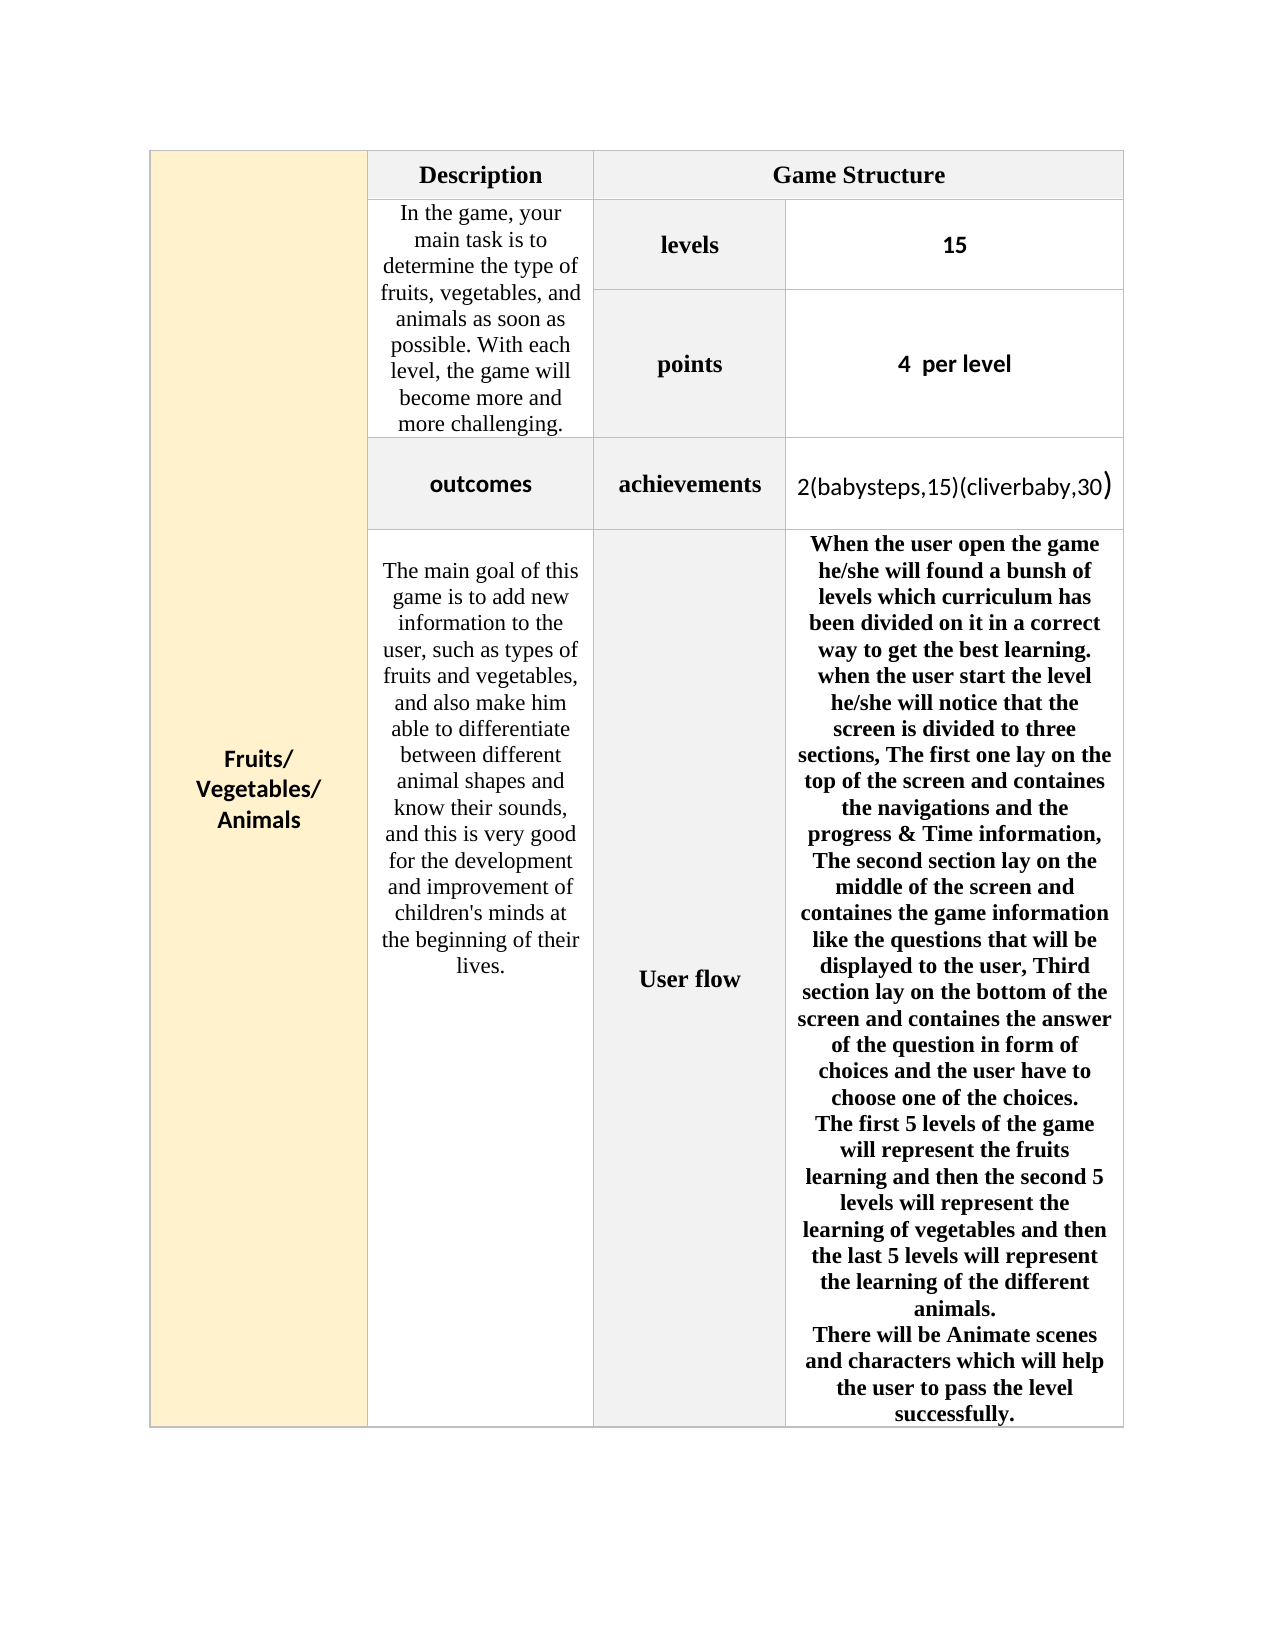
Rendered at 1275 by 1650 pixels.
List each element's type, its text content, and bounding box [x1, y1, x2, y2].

table_header Description [368, 151, 593, 198]
table_cell achievements [594, 438, 785, 529]
table_cell The main goal of this game is to add new information to the user, such as types of fruits and vegetables, and also make him able to differentiate between different animal shapes and know their sounds, and this is very good for the development and improvement of children's minds at the beginning of their lives. [368, 530, 593, 1426]
table_header Game Structure [594, 151, 1123, 198]
table_cell In the game, your main task is to determine the type of fruits, vegetables, and animals as soon as possible. With each level, the game will become more and more challenging. [368, 200, 593, 437]
table_cell 4 per level [786, 290, 1123, 437]
table_cell 15 [786, 200, 1123, 289]
table_cell levels [594, 200, 785, 289]
table_cell User flow [594, 530, 785, 1426]
table_cell outcomes [368, 438, 593, 529]
table_cell 2(babysteps,15)(cliverbaby,30) [786, 438, 1123, 529]
table_cell When the user open the game he/she will found a bunsh of levels which curriculum has been divided on it in a correct way to get the best learning. when the user start the level he/she will notice that the screen is divided to three sections, The first one lay on the top of the screen and containes the navigations and the progress & Time information, The second section lay on the middle of the screen and containes the game information like the questions that will be displayed to the user, Third section lay on the bottom of the screen and containes the answer of the question in form of choices and the user have to choose one of the choices. The first 5 levels of the game will represent the fruits learning and then the second 5 levels will represent the learning of vegetables and then the last 5 levels will represent the learning of the different animals. There will be Animate scenes and characters which will help the user to pass the level successfully. [786, 530, 1123, 1426]
table_header Fruits/Vegetables/ Animals [151, 151, 367, 1426]
table_cell points [594, 290, 785, 437]
